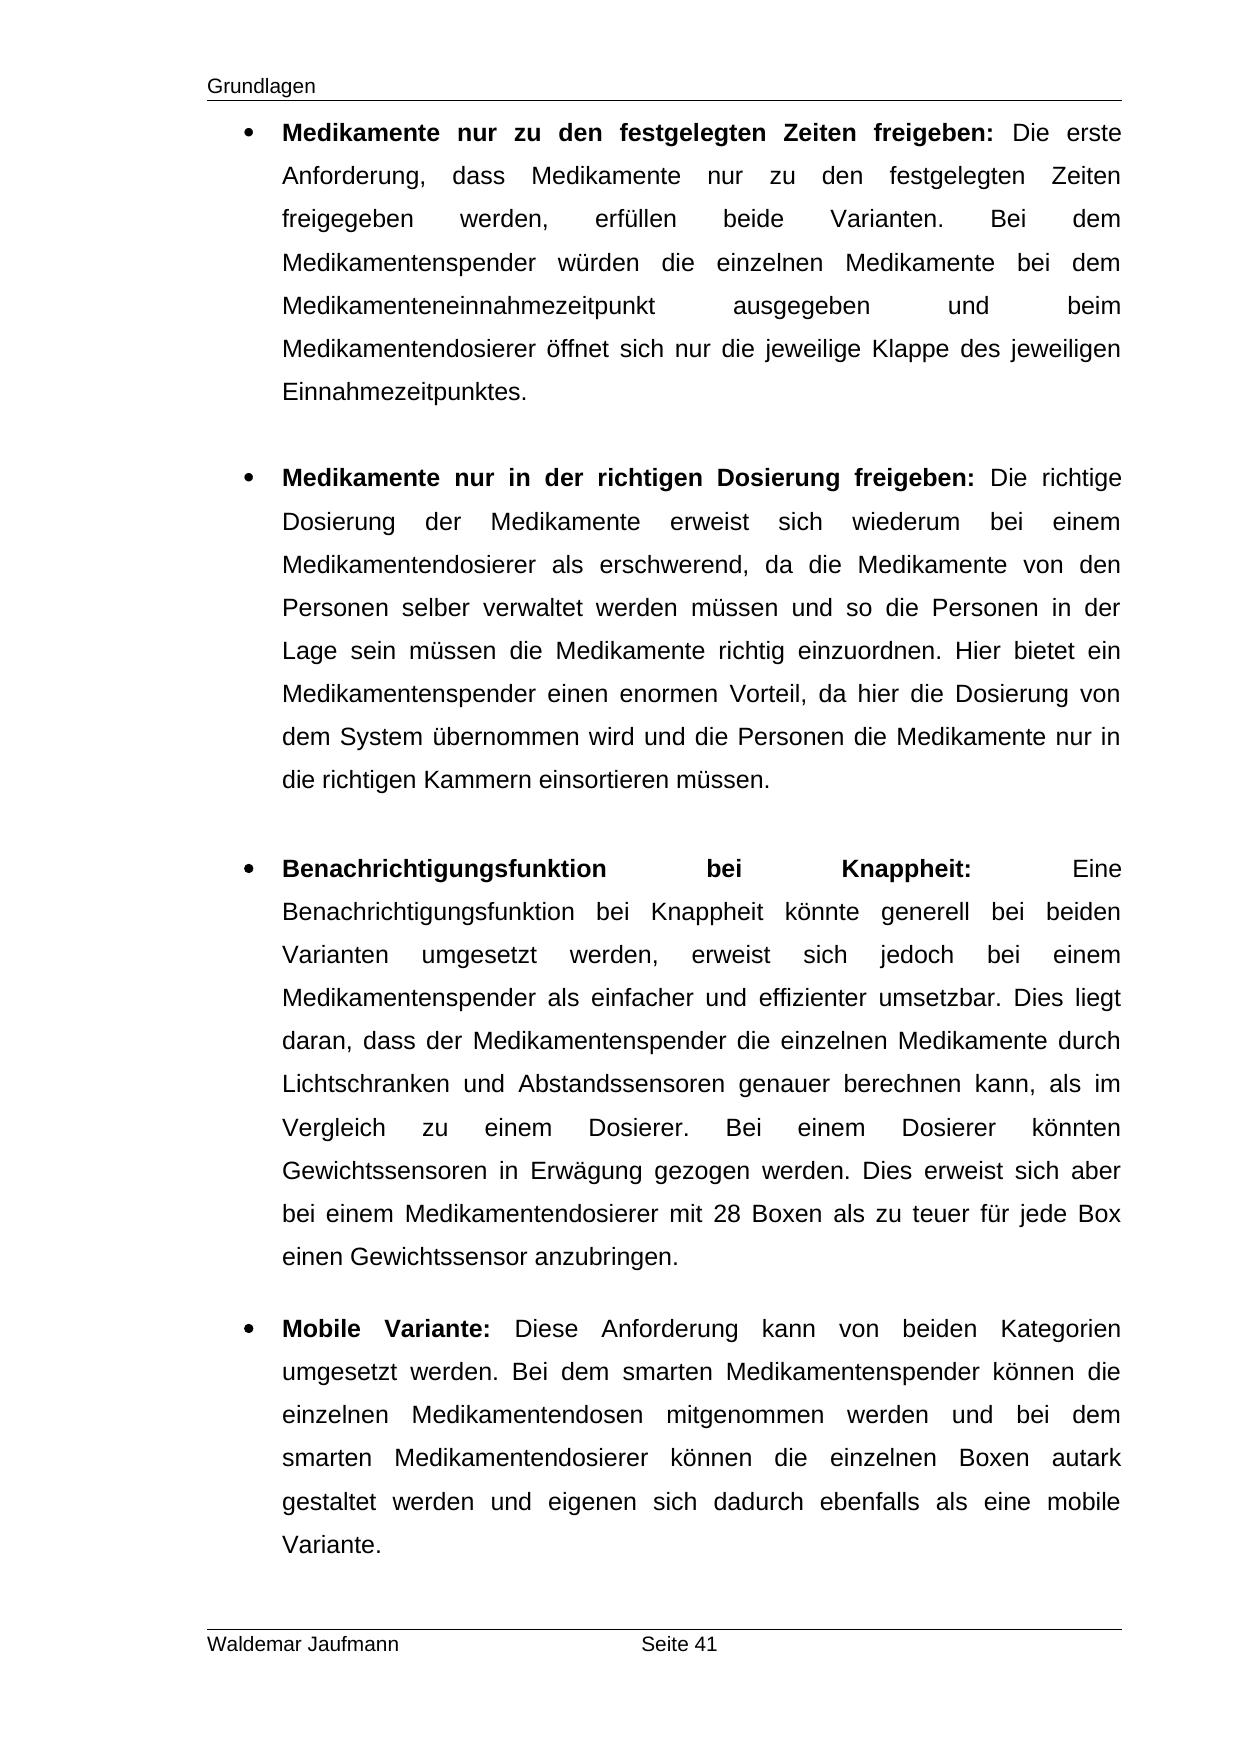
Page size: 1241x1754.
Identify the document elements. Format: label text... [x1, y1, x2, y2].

list Benachrichtigungsfunktion bei Knappheit: Eine Benachrichtigungsfunktion bei Knappheit könnte generell bei beiden Varianten umgesetzt werden, erweist sich jedoch bei einem Medikamentenspender als einfacher und effizienter umsetzbar. Dies liegt daran, dass der Medikamentenspender die einzelnen Medikamente durch Lichtschranken und Abstandssensoren genauer berechnen kann, als im Vergleich zu einem Dosierer. Bei einem Dosierer könnten Gewichtssensoren in Erwägung gezogen werden. Dies erweist sich aber bei einem Medikamentendosierer mit 28 Boxen als zu teuer für jede Box einen Gewichtssensor anzubringen. [244, 854, 1122, 1271]
list Mobile Variante: Diese Anforderung kann von beiden Kategorien umgesetzt werden. Bei dem smarten Medikamentenspender können die einzelnen Medikamentendosen mitgenommen werden und bei dem smarten Medikamentendosierer können die einzelnen Boxen autark gestaltet werden und eigenen sich dadurch ebenfalls als eine mobile Variante. [244, 1314, 1122, 1558]
list Medikamente nur in der richtigen Dosierung freigeben: Die richtige Dosierung der Medikamente erweist sich wiederum bei einem Medikamentendosierer als erschwerend, da die Medikamente von den Personen selber verwaltet werden müssen und so die Personen in der Lage sein müssen die Medikamente richtig einzuordnen. Hier bietet ein Medikamentenspender einen enormen Vorteil, da hier die Dosierung von dem System übernommen wird und die Personen die Medikamente nur in die richtigen Kammern einsortieren müssen. [244, 463, 1122, 794]
list Medikamente nur zu den festgelegten Zeiten freigeben: Die erste Anforderung, dass Medikamente nur zu den festgelegten Zeiten freigegeben werden, erfüllen beide Varianten. Bei dem Medikamentenspender würden die einzelnen Medikamente bei dem Medikamenteneinnahmezeitpunkt ausgegeben und beim Medikamentendosierer öffnet sich nur die jeweilige Klappe des jeweiligen Einnahmezeitpunktes. [244, 118, 1122, 406]
